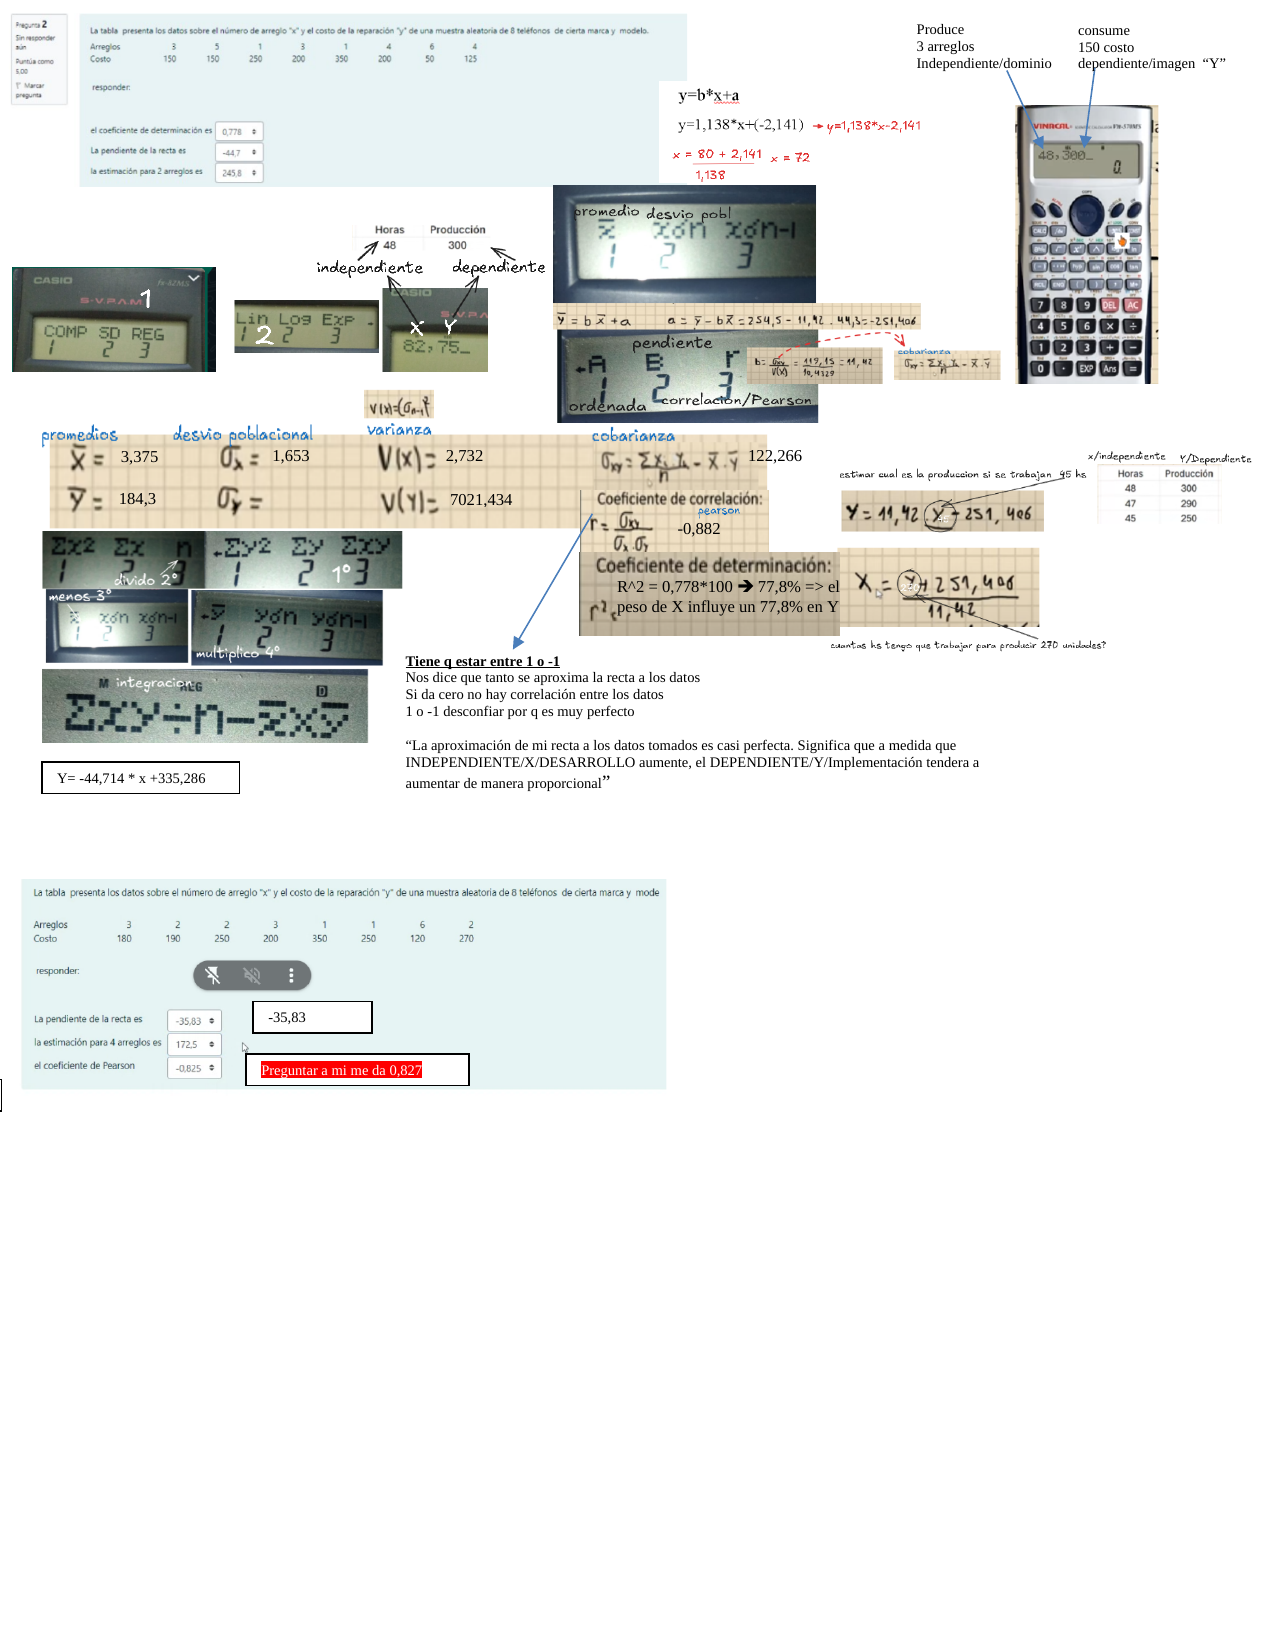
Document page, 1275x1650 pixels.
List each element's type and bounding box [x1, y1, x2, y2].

picture [1015, 105, 1159, 384]
picture [8, 13, 1267, 743]
picture [18, 879, 667, 1096]
picture [4, 225, 545, 372]
